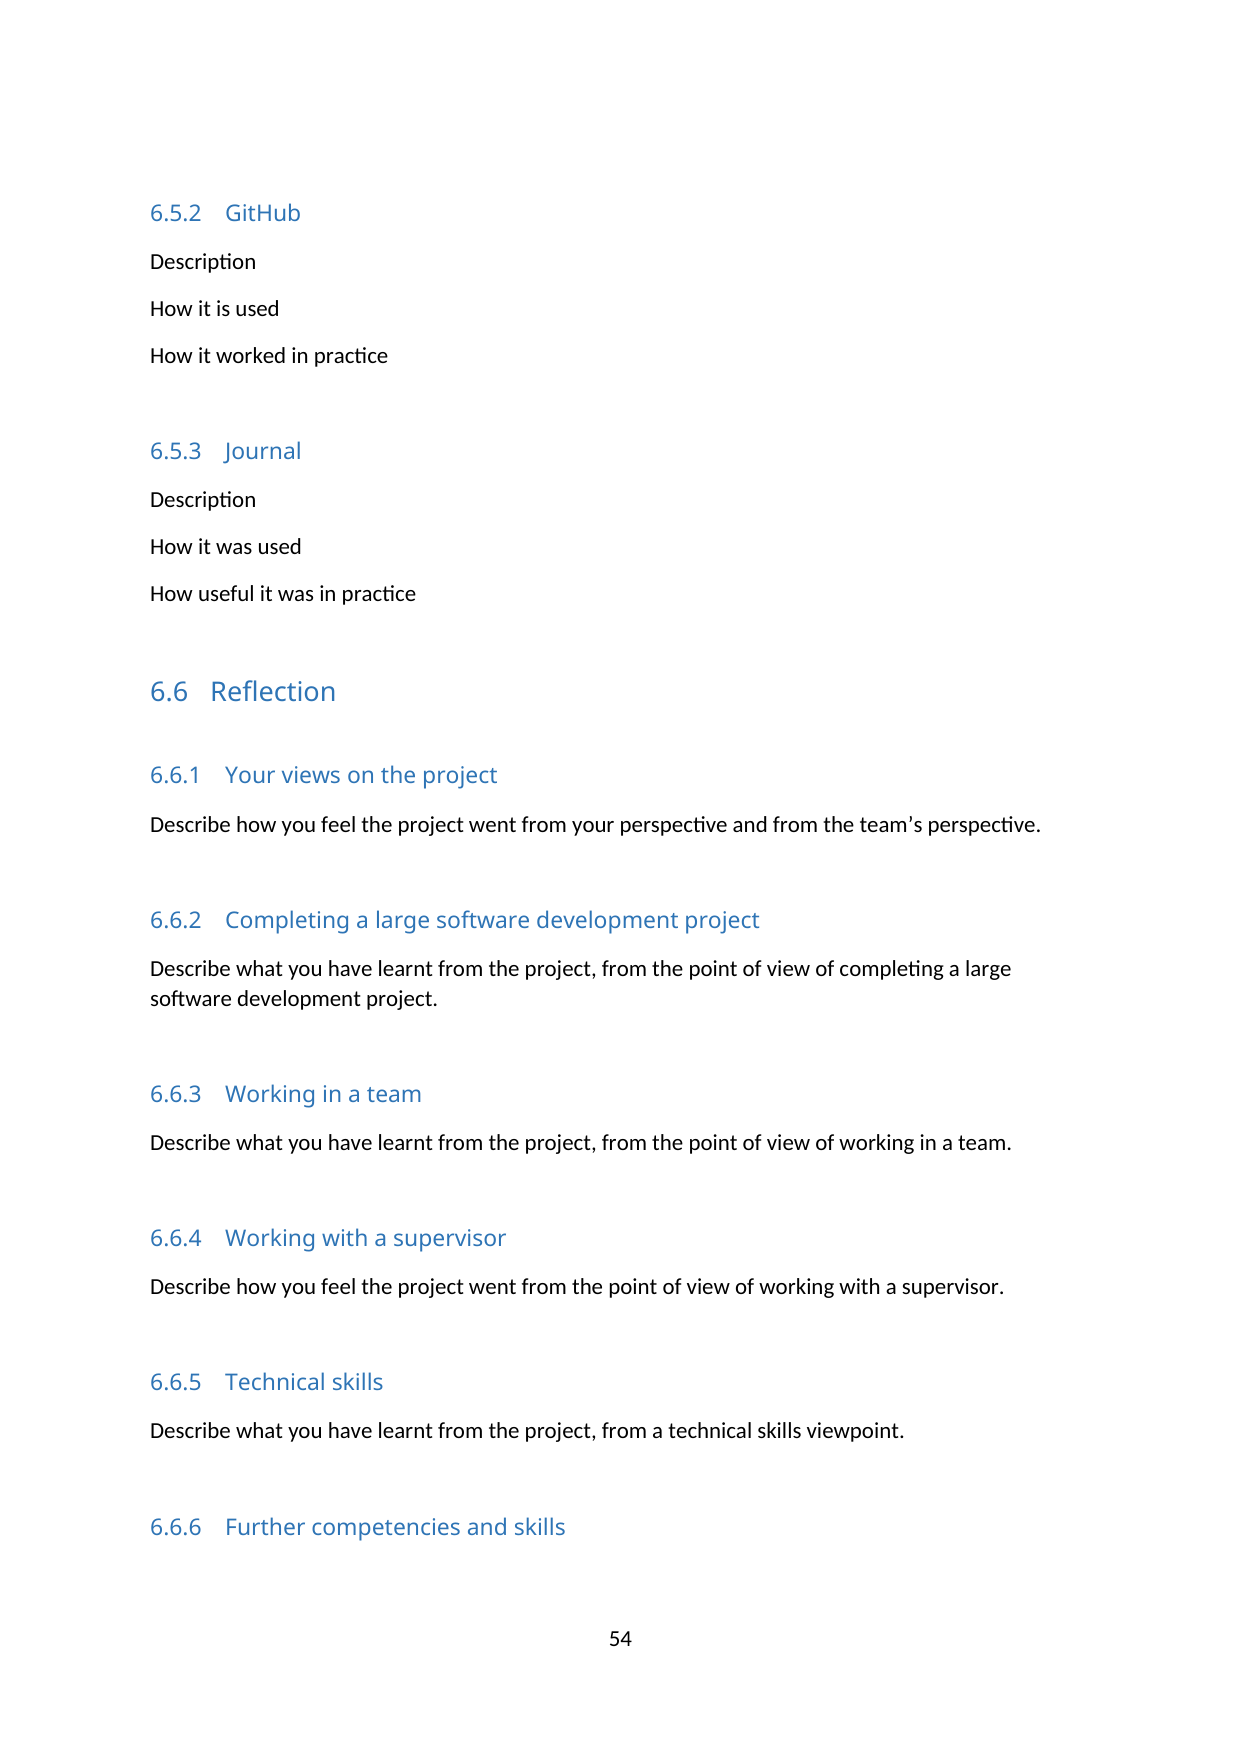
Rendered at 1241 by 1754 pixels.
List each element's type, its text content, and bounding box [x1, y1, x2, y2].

text How it worked in practice [150, 341, 1090, 369]
subtitle GitHub [150, 197, 1090, 228]
text Describe how you feel the project went from the point of view of working with a supervisor. [150, 1272, 1090, 1301]
subtitle Reflection [150, 673, 1090, 709]
subtitle Technical skills [150, 1366, 1090, 1397]
subtitle Journal [150, 435, 1090, 466]
text How it is used [150, 294, 1090, 322]
text Description [150, 485, 1090, 513]
text Describe what you have learnt from the project, from the point of view of working in a team. [150, 1128, 1090, 1156]
text How useful it was in practice [150, 579, 1090, 607]
text Describe how you feel the project went from your perspective and from the team’s perspective. [150, 810, 1090, 838]
text How it was used [150, 532, 1090, 560]
subtitle Completing a large software development project [150, 903, 1090, 935]
text Description [150, 247, 1090, 275]
subtitle Working in a team [150, 1078, 1090, 1109]
text Describe what you have learnt from the project, from the point of view of completing a large software development project. [150, 954, 1090, 1012]
text Describe what you have learnt from the project, from a technical skills viewpoint. [150, 1417, 1090, 1445]
subtitle Further competencies and skills [150, 1510, 1090, 1542]
subtitle Working with a supervisor [150, 1222, 1090, 1253]
subtitle Your views on the project [150, 759, 1090, 791]
